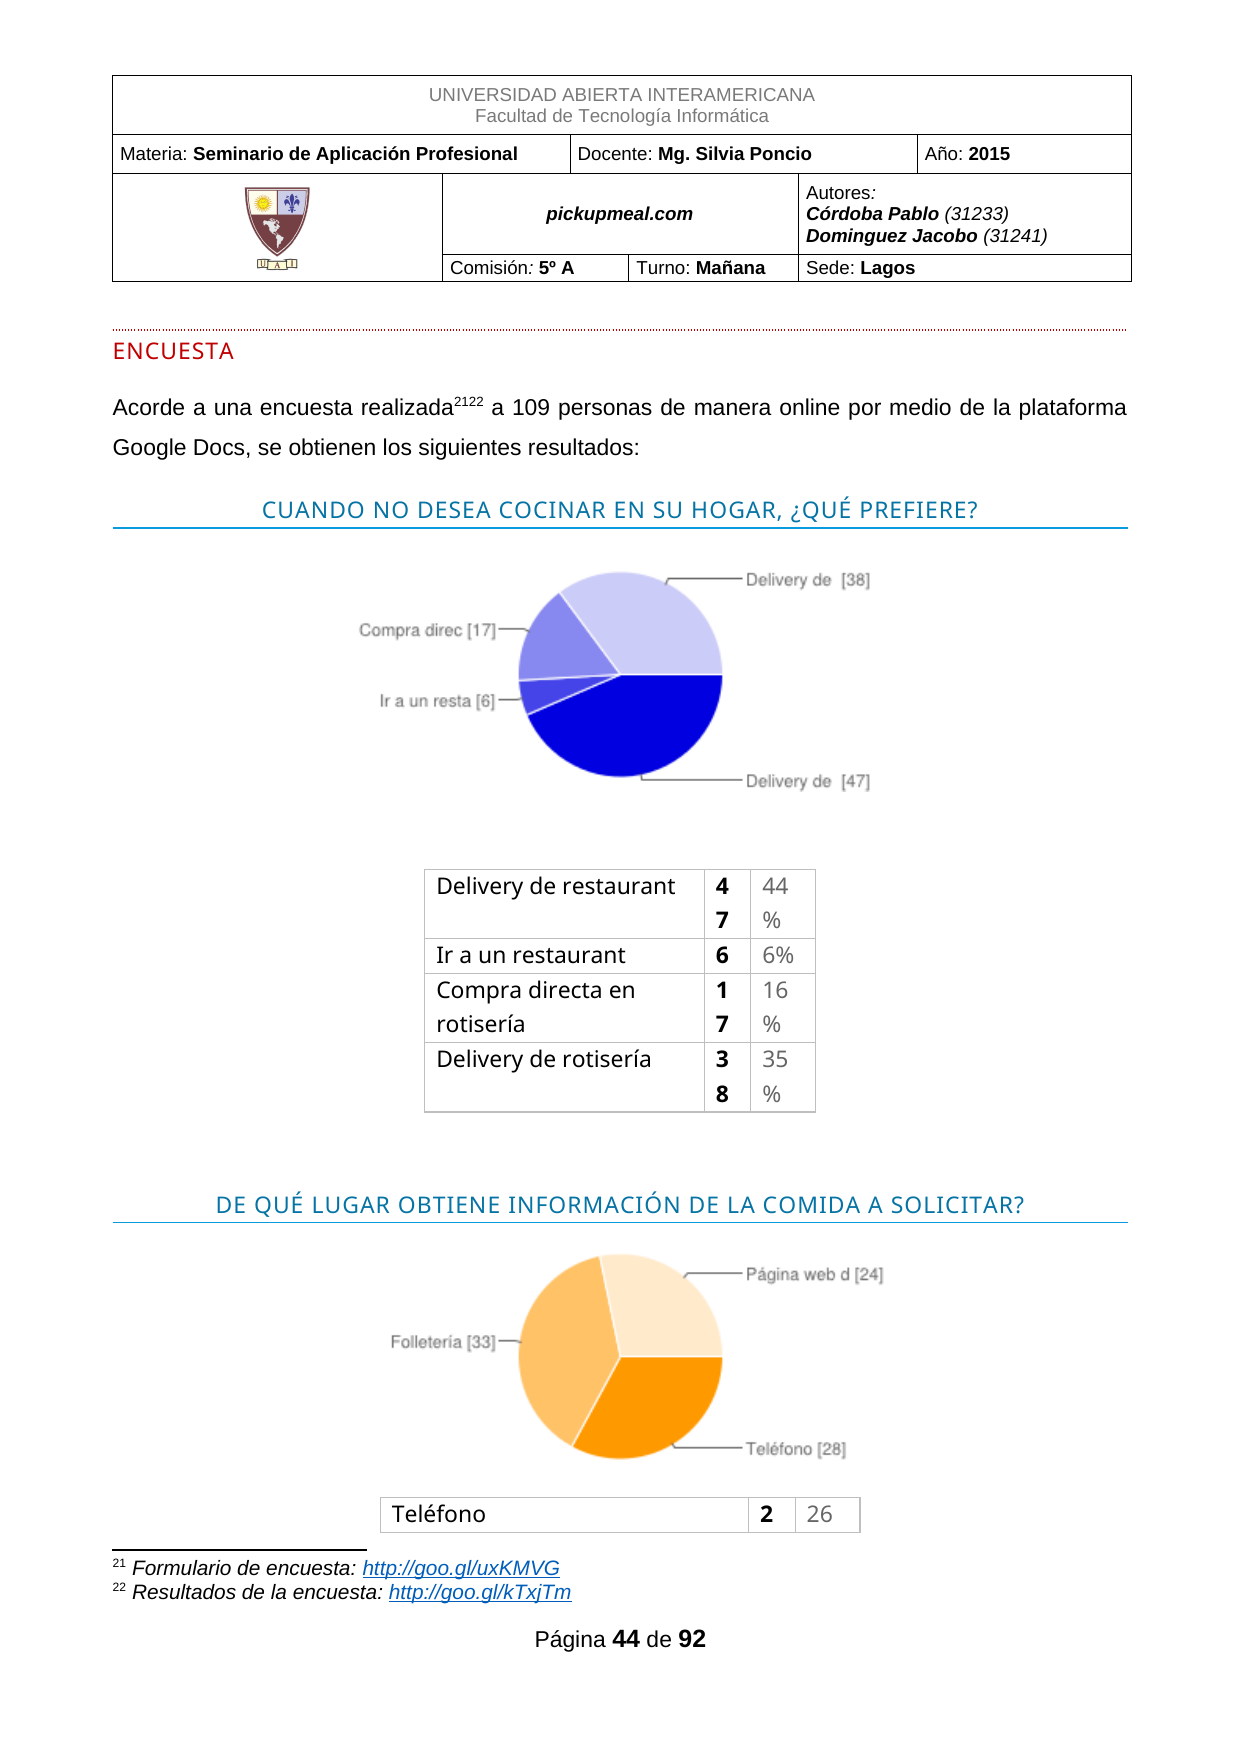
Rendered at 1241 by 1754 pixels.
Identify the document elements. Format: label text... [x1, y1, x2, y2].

table_header 44% [751, 870, 815, 938]
subtitle Encuesta [112, 329, 1128, 366]
subtitle Cuando no desea cocinar en su hogar, ¿qué prefiere? [112, 494, 1128, 529]
table_cell 6% [751, 939, 815, 973]
table_header 47 [705, 870, 750, 938]
table_cell 6 [705, 939, 750, 973]
picture [350, 1239, 890, 1474]
table_header 28 [749, 1498, 795, 1532]
text Acorde a una encuesta realizada a 109 personas de manera online por medio de la plataforma Google Docs, se obtienen los siguientes resultados: [112, 394, 1128, 460]
table_cell Ir a un restaurant [425, 939, 704, 973]
table_cell Compra directa en rotisería [425, 974, 704, 1042]
table_cell 17 [705, 974, 750, 1042]
table_cell Delivery de rotisería [425, 1043, 704, 1111]
table_header Teléfono [381, 1498, 748, 1532]
table_cell 35% [751, 1043, 815, 1111]
table_cell 16% [751, 974, 815, 1042]
picture [350, 556, 890, 792]
table_header 26% [796, 1498, 859, 1532]
table_cell 38 [705, 1043, 750, 1111]
table_header Delivery de restaurant [425, 870, 704, 938]
picture [230, 182, 325, 273]
text De qué lugar obtiene información de la comida a solicitar? [112, 1188, 1128, 1223]
